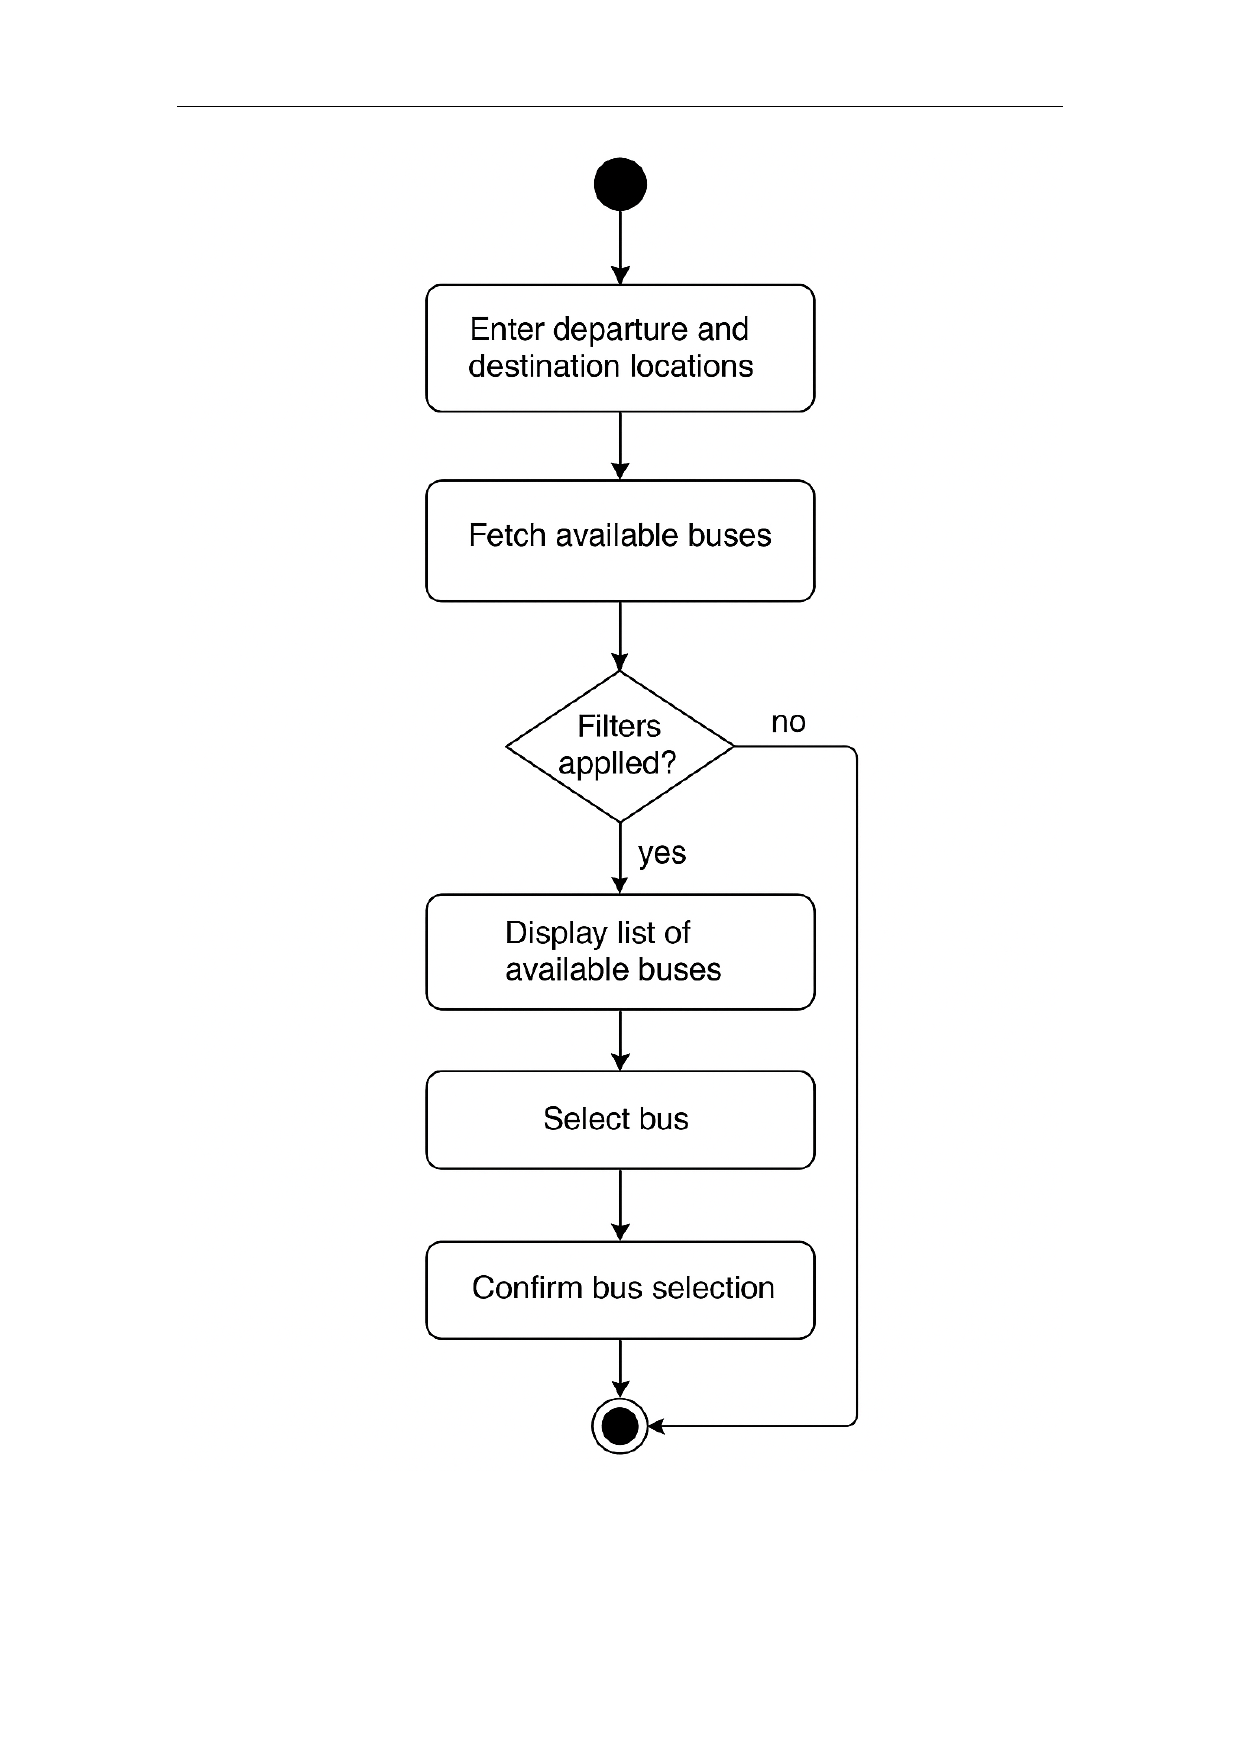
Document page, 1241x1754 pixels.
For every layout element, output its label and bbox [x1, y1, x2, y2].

picture [176, 141, 1063, 1471]
